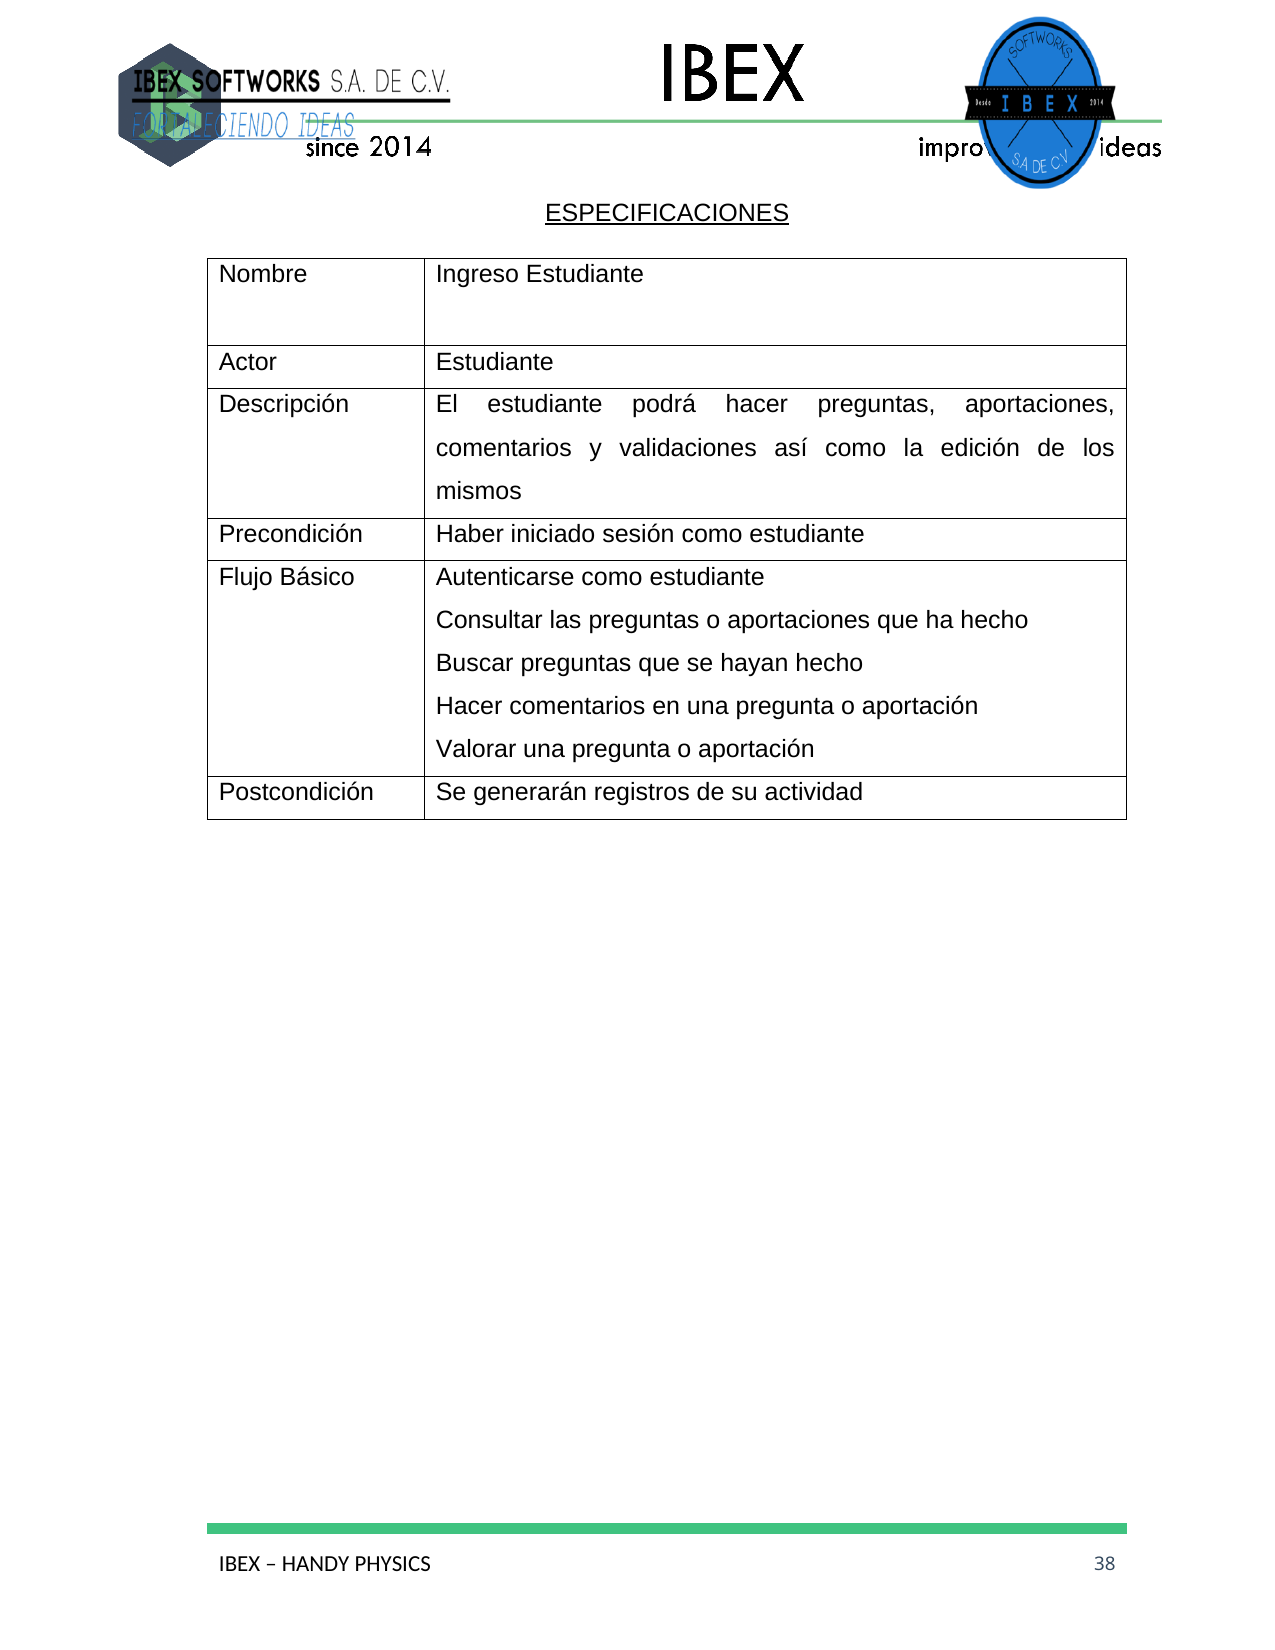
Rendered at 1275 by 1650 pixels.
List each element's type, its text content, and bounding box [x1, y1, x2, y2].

table_cell Haber iniciado sesión como estudiante [425, 519, 1126, 560]
table_cell Descripción [208, 389, 424, 517]
picture [0, 13, 1275, 199]
table_cell Se generarán registros de su actividad [425, 777, 1126, 819]
table_header Ingreso Estudiante [425, 259, 1126, 345]
table_cell El estudiante podrá hacer preguntas, aportaciones, comentarios y validaciones así como la edición de los mismos [425, 389, 1126, 517]
text ESPECIFICACIONES [207, 148, 1127, 227]
table_cell Postcondición [208, 777, 424, 819]
table_cell Actor [208, 346, 424, 388]
table_cell Estudiante [425, 346, 1126, 388]
table_header Nombre [208, 259, 424, 345]
table_cell Autenticarse como estudiante Consultar las preguntas o aportaciones que ha hecho Buscar preguntas que se hayan hecho Hacer comentarios en una pregunta o aportación Valorar una pregunta o aportación [425, 561, 1126, 776]
table_cell Flujo Básico [208, 561, 424, 776]
table_cell Precondición [208, 519, 424, 560]
